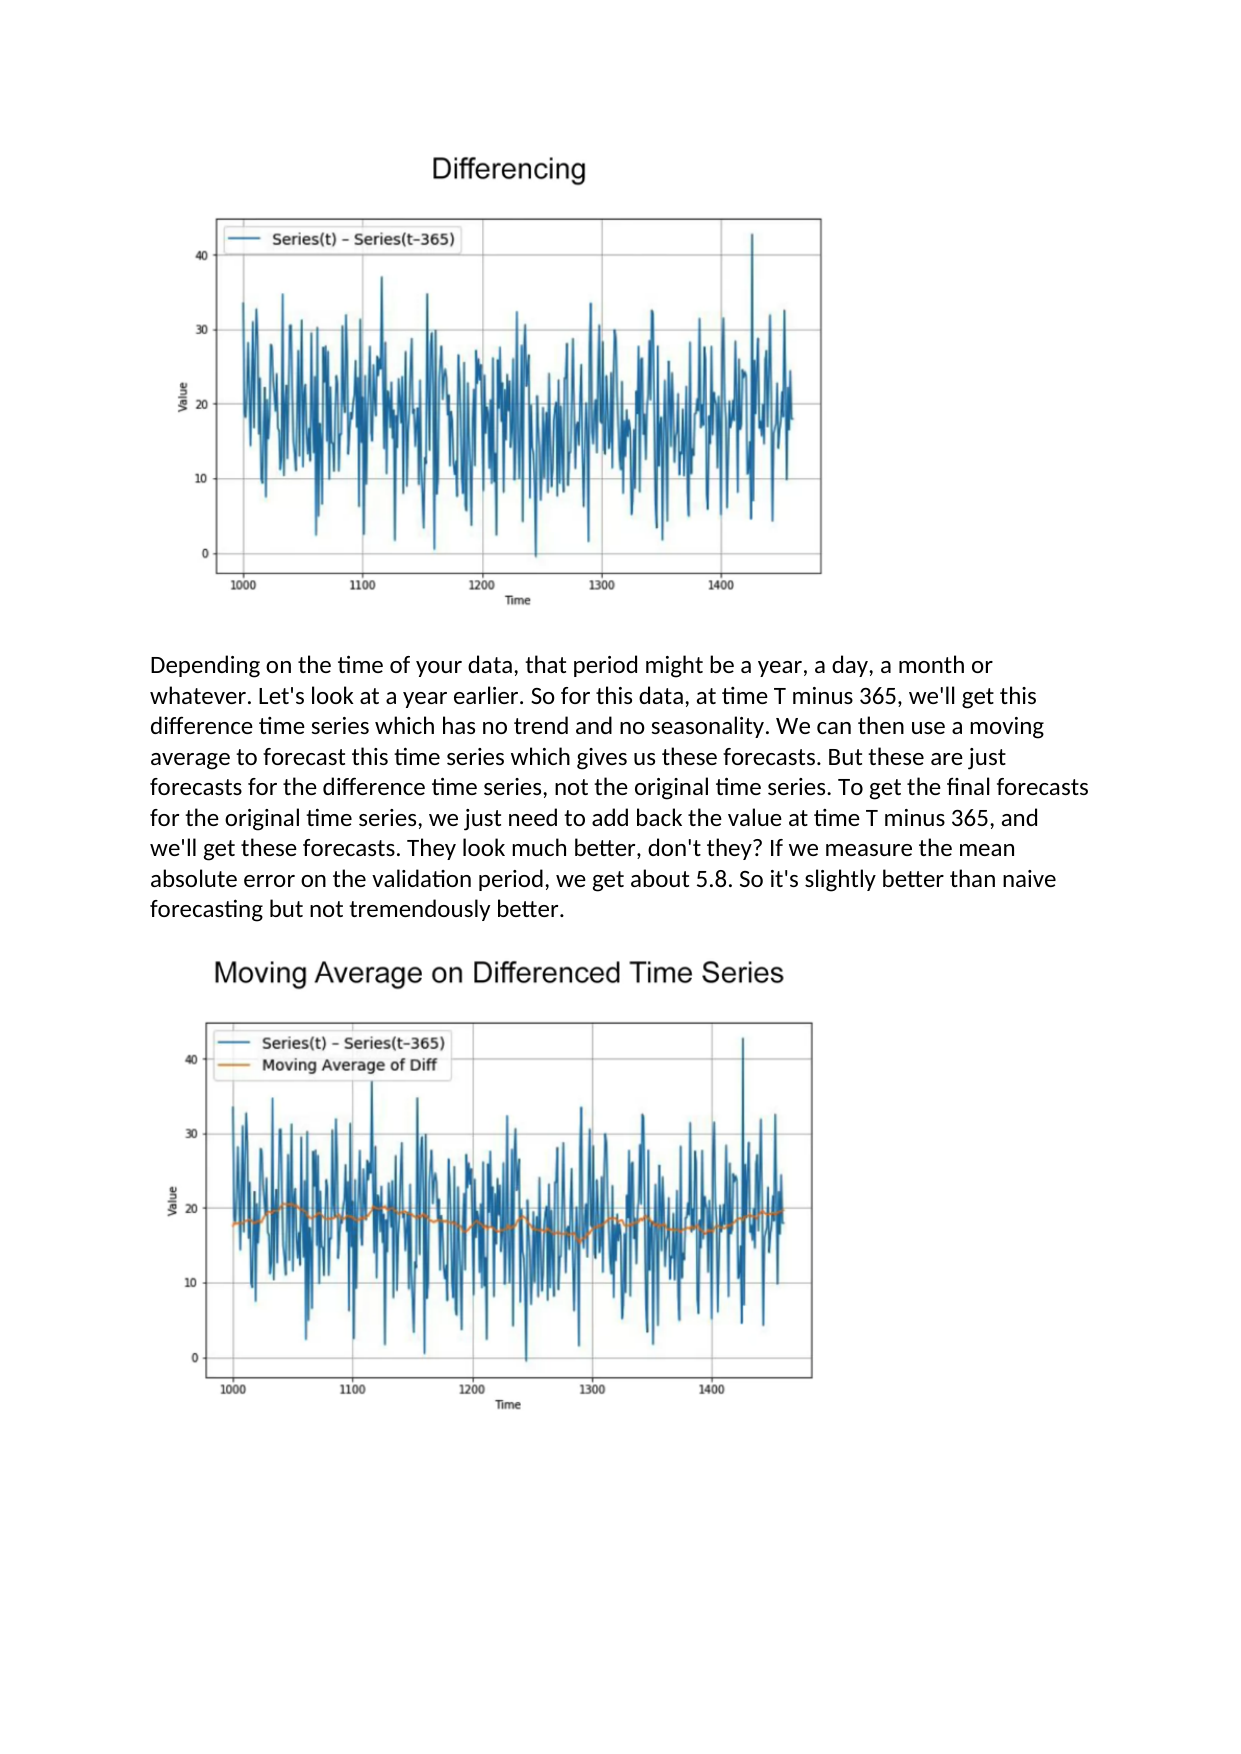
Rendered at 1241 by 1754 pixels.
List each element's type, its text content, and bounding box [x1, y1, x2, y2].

text Depending on the time of your data, that period might be a year, a day, a month or whatever. Let's look at a year earlier. So for this data, at time T minus 365, we'll get this difference time series which has no trend and no seasonality. We can then use a moving average to forecast this time series which gives us these forecasts. But these are just forecasts for the difference time series, not the original time series. To get the final forecasts for the original time series, we just need to add back the value at time T minus 365, and we'll get these forecasts. They look much better, don't they? If we measure the mean absolute error on the validation period, we get about 5.8. So it's slightly better than naive forecasting but not tremendously better. [150, 649, 1090, 924]
picture [150, 150, 909, 619]
picture [150, 954, 917, 1424]
